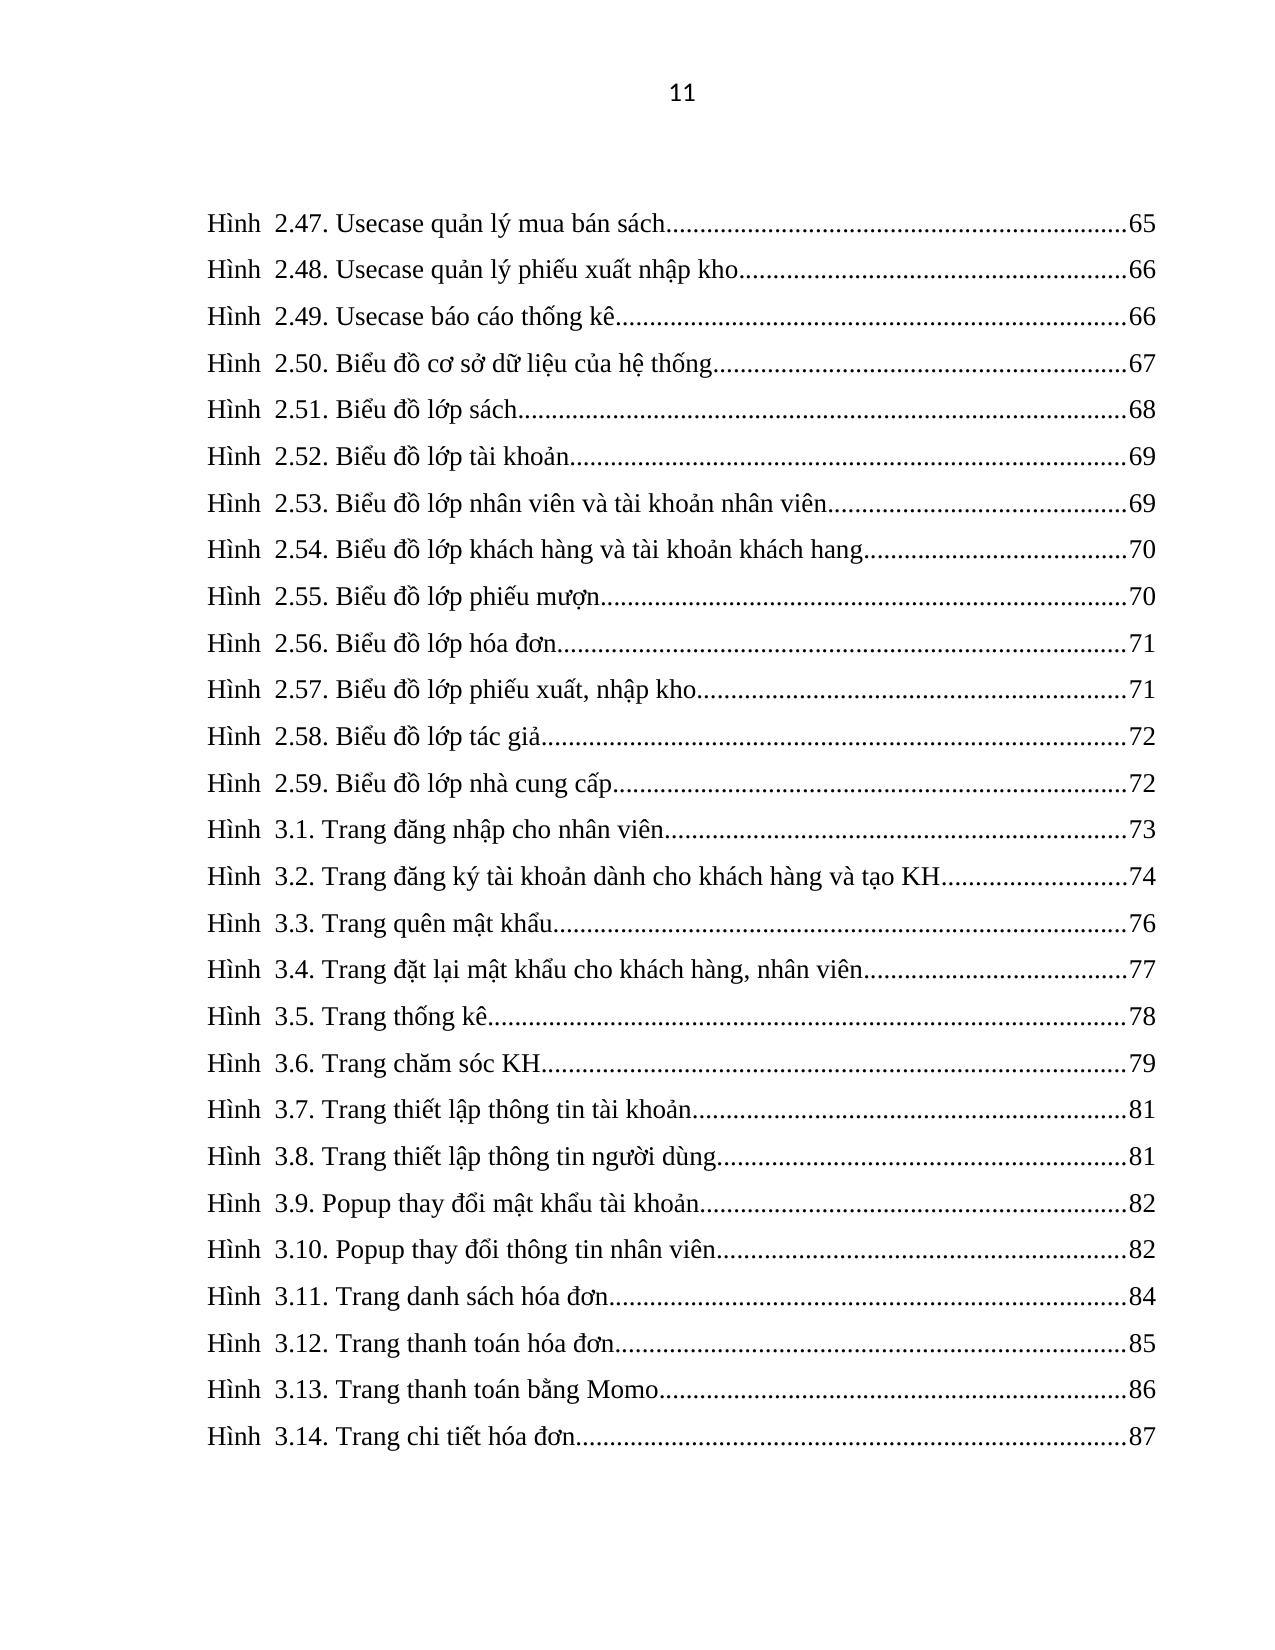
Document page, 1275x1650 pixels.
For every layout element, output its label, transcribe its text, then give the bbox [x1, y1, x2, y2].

text Hình 3.9. Popup thay đổi mật khẩu tài khoản 82 [207, 1187, 1157, 1218]
text Hình 3.2. Trang đăng ký tài khoản dành cho khách hàng và tạo KH 74 [207, 860, 1157, 891]
text Hình 3.6. Trang chăm sóc KH 79 [207, 1047, 1157, 1078]
text Hình 2.59. Biểu đồ lớp nhà cung cấp 72 [207, 767, 1157, 798]
text Hình 2.54. Biểu đồ lớp khách hàng và tài khoản khách hang 70 [207, 533, 1157, 564]
text Hình 3.10. Popup thay đổi thông tin nhân viên 82 [207, 1233, 1157, 1264]
text Hình 2.51. Biểu đồ lớp sách 68 [207, 393, 1157, 424]
text Hình 2.57. Biểu đồ lớp phiếu xuất, nhập kho 71 [207, 673, 1157, 704]
text Hình 3.5. Trang thống kê 78 [207, 1000, 1157, 1031]
text Hình 2.47. Usecase quản lý mua bán sách 65 [207, 207, 1157, 238]
text Hình 2.50. Biểu đồ cơ sở dữ liệu của hệ thống 67 [207, 347, 1157, 378]
text Hình 2.52. Biểu đồ lớp tài khoản 69 [207, 440, 1157, 471]
text Hình 3.3. Trang quên mật khẩu 76 [207, 907, 1157, 938]
text Hình 3.13. Trang thanh toán bằng Momo 86 [207, 1373, 1157, 1404]
text Hình 2.53. Biểu đồ lớp nhân viên và tài khoản nhân viên 69 [207, 487, 1157, 518]
text Hình 2.58. Biểu đồ lớp tác giả 72 [207, 720, 1157, 751]
text Hình 3.14. Trang chi tiết hóa đơn 87 [207, 1420, 1157, 1451]
text Hình 3.8. Trang thiết lập thông tin người dùng 81 [207, 1140, 1157, 1171]
text Hình 2.56. Biểu đồ lớp hóa đơn 71 [207, 627, 1157, 658]
text Hình 3.7. Trang thiết lập thông tin tài khoản 81 [207, 1093, 1157, 1124]
text Hình 2.49. Usecase báo cáo thống kê 66 [207, 300, 1157, 331]
text Hình 2.48. Usecase quản lý phiếu xuất nhập kho 66 [207, 253, 1157, 284]
text Hình 3.12. Trang thanh toán hóa đơn 85 [207, 1327, 1157, 1358]
text Hình 2.55. Biểu đồ lớp phiếu mượn 70 [207, 580, 1157, 611]
text Hình 3.1. Trang đăng nhập cho nhân viên 73 [207, 813, 1157, 844]
text Hình 3.4. Trang đặt lại mật khẩu cho khách hàng, nhân viên 77 [207, 953, 1157, 984]
text Hình 3.11. Trang danh sách hóa đơn 84 [207, 1280, 1157, 1311]
